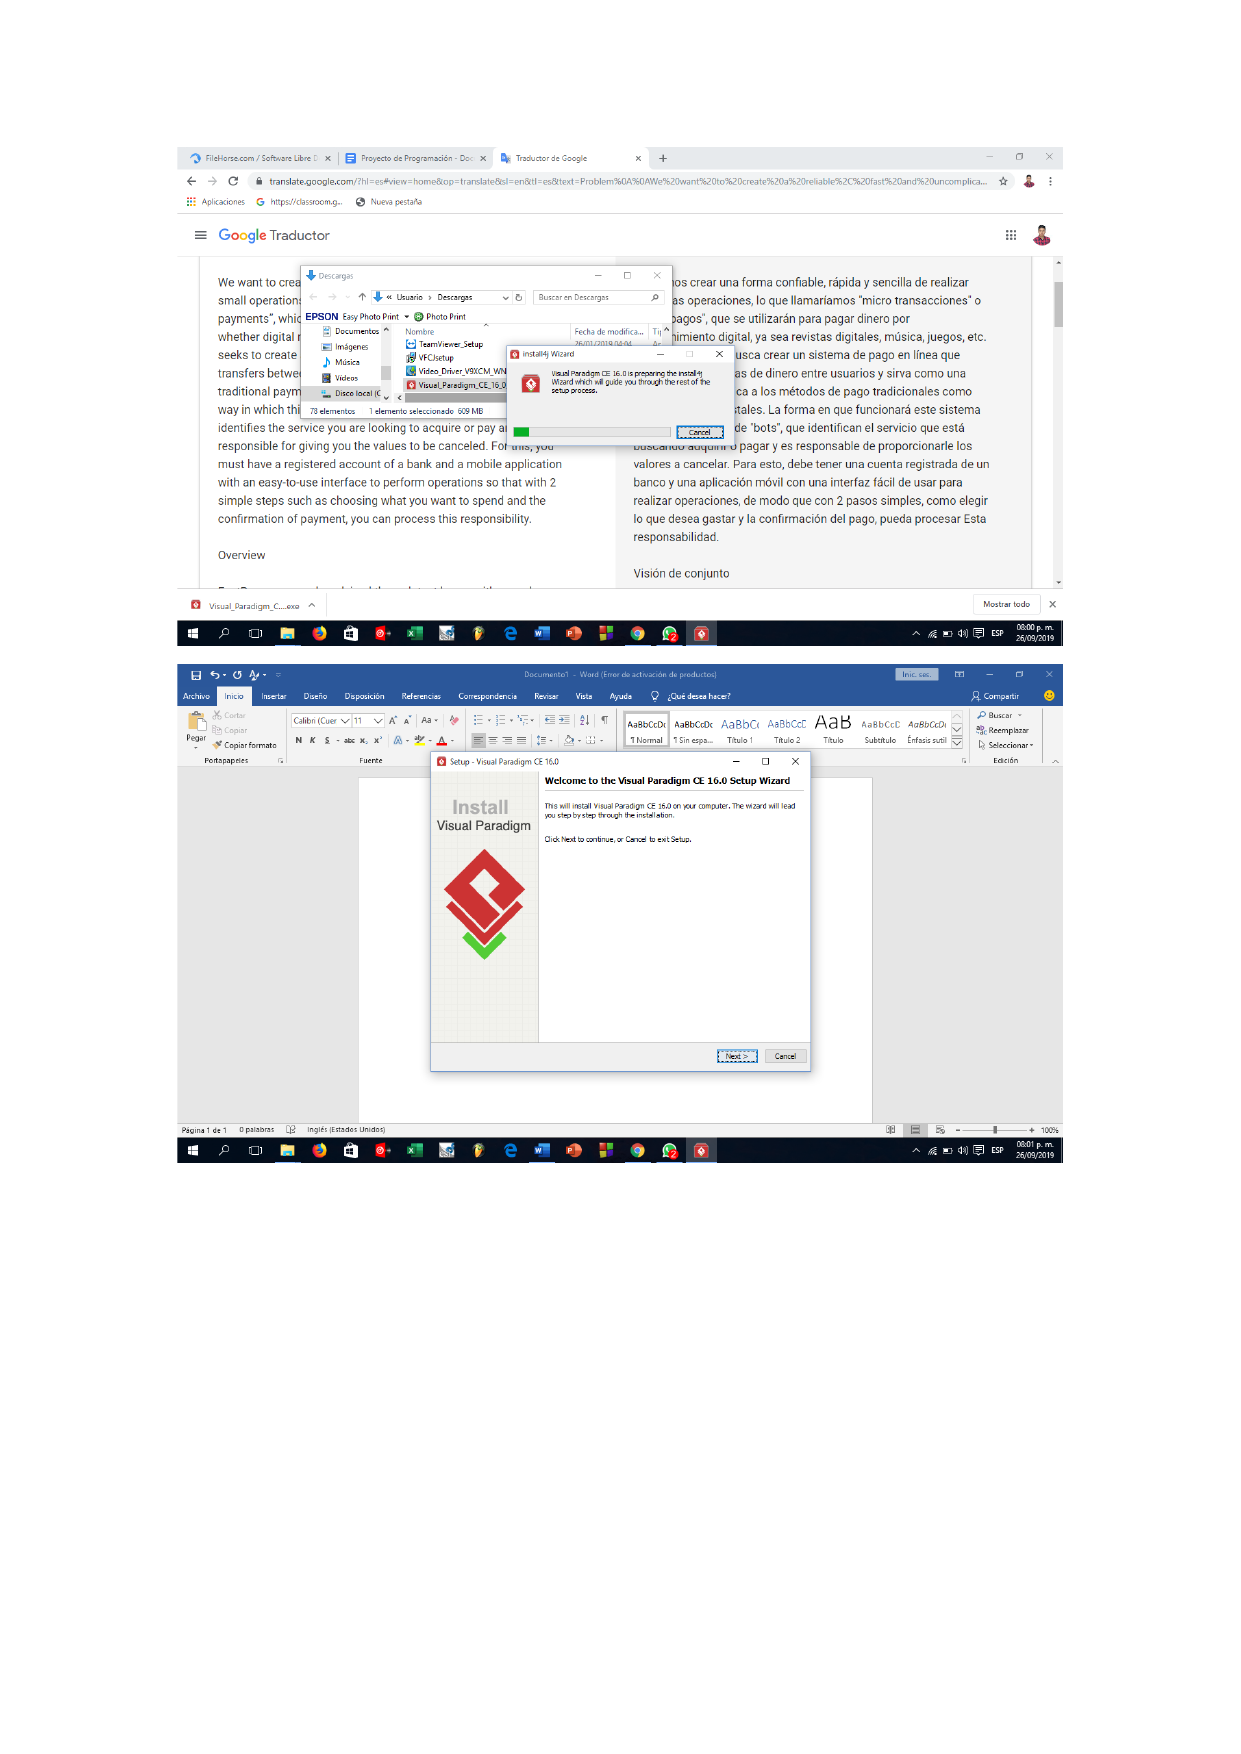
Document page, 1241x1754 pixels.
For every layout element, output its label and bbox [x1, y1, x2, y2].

picture [177, 147, 1063, 646]
picture [177, 664, 1063, 1163]
